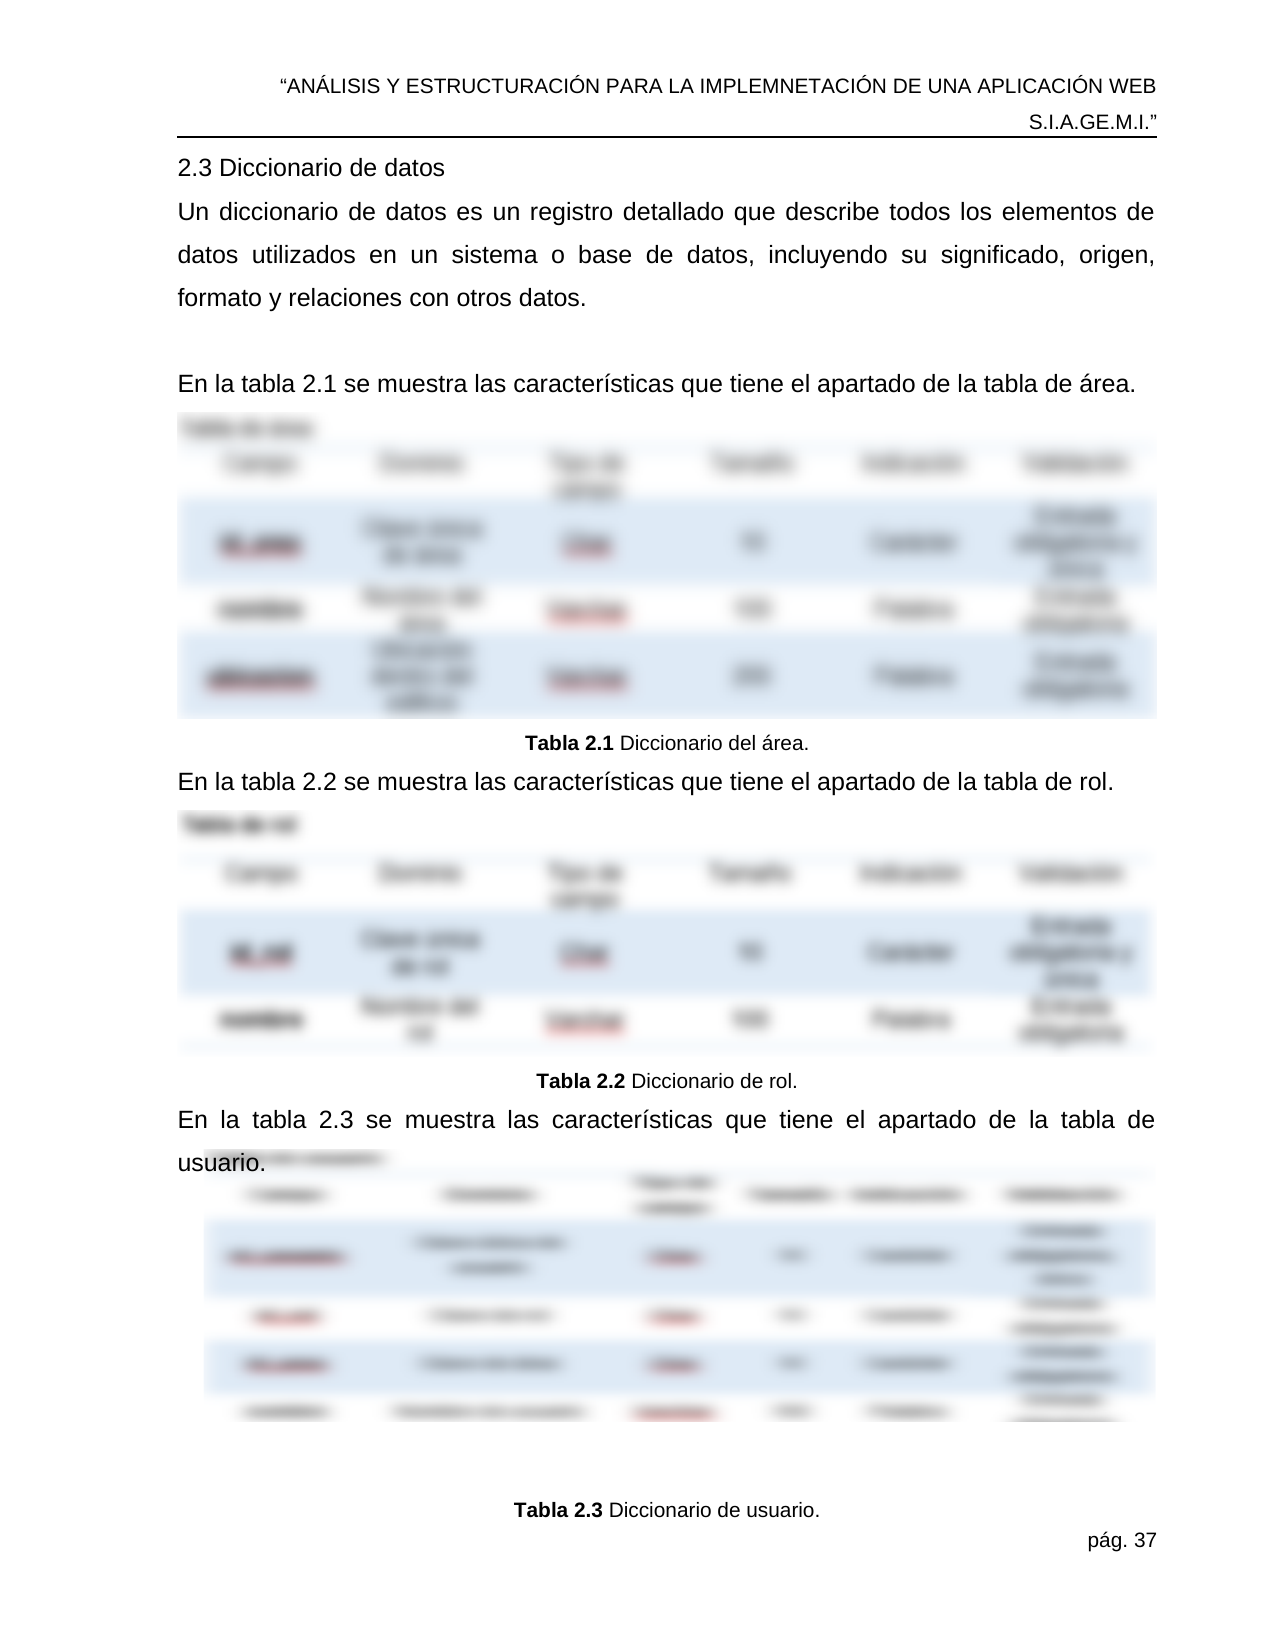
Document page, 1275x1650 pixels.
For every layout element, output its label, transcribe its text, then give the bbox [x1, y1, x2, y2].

text Tabla 2.1 Diccionario del área. [177, 731, 1157, 755]
text Tabla 2.2 Diccionario de rol. [177, 1069, 1157, 1093]
text En la tabla 2.1 se muestra las características que tiene el apartado de la tabla de área. [177, 369, 1157, 398]
text Tabla 2.3 Diccionario de usuario. [177, 1498, 1157, 1522]
picture [203, 1177, 1156, 1422]
subtitle 2.3 Diccionario de datos [177, 153, 1157, 182]
text En la tabla 2.3 se muestra las características que tiene el apartado de la tabla de usuario. [177, 1105, 1157, 1177]
picture [177, 810, 1157, 1057]
text En la tabla 2.2 se muestra las características que tiene el apartado de la tabla de rol. [177, 767, 1157, 796]
picture [177, 412, 1157, 719]
text Un diccionario de datos es un registro detallado que describe todos los elementos de datos utilizados en un sistema o base de datos, incluyendo su significado, origen, formato y relaciones con otros datos. [177, 197, 1157, 312]
